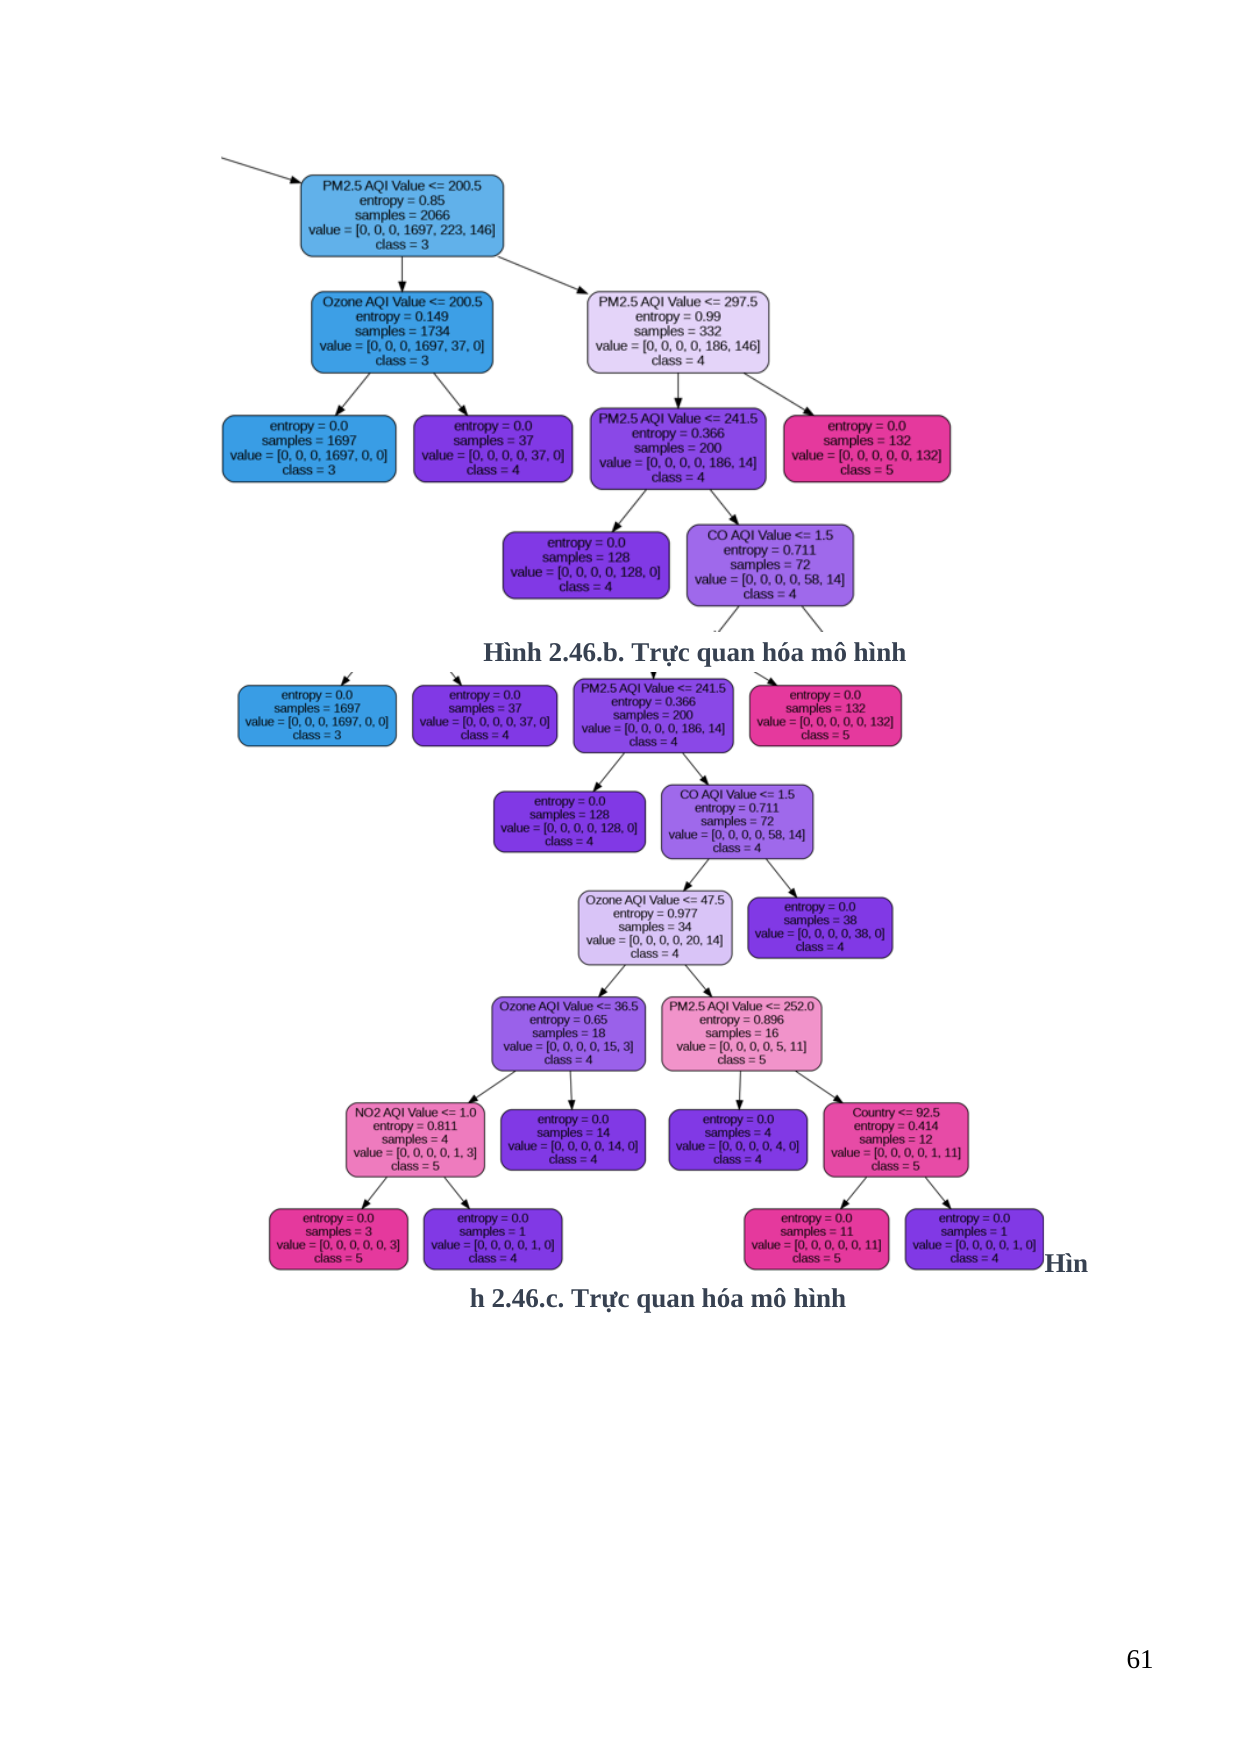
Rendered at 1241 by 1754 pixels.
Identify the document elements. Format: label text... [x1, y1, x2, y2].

picture [227, 672, 1045, 1272]
picture [221, 150, 1108, 632]
